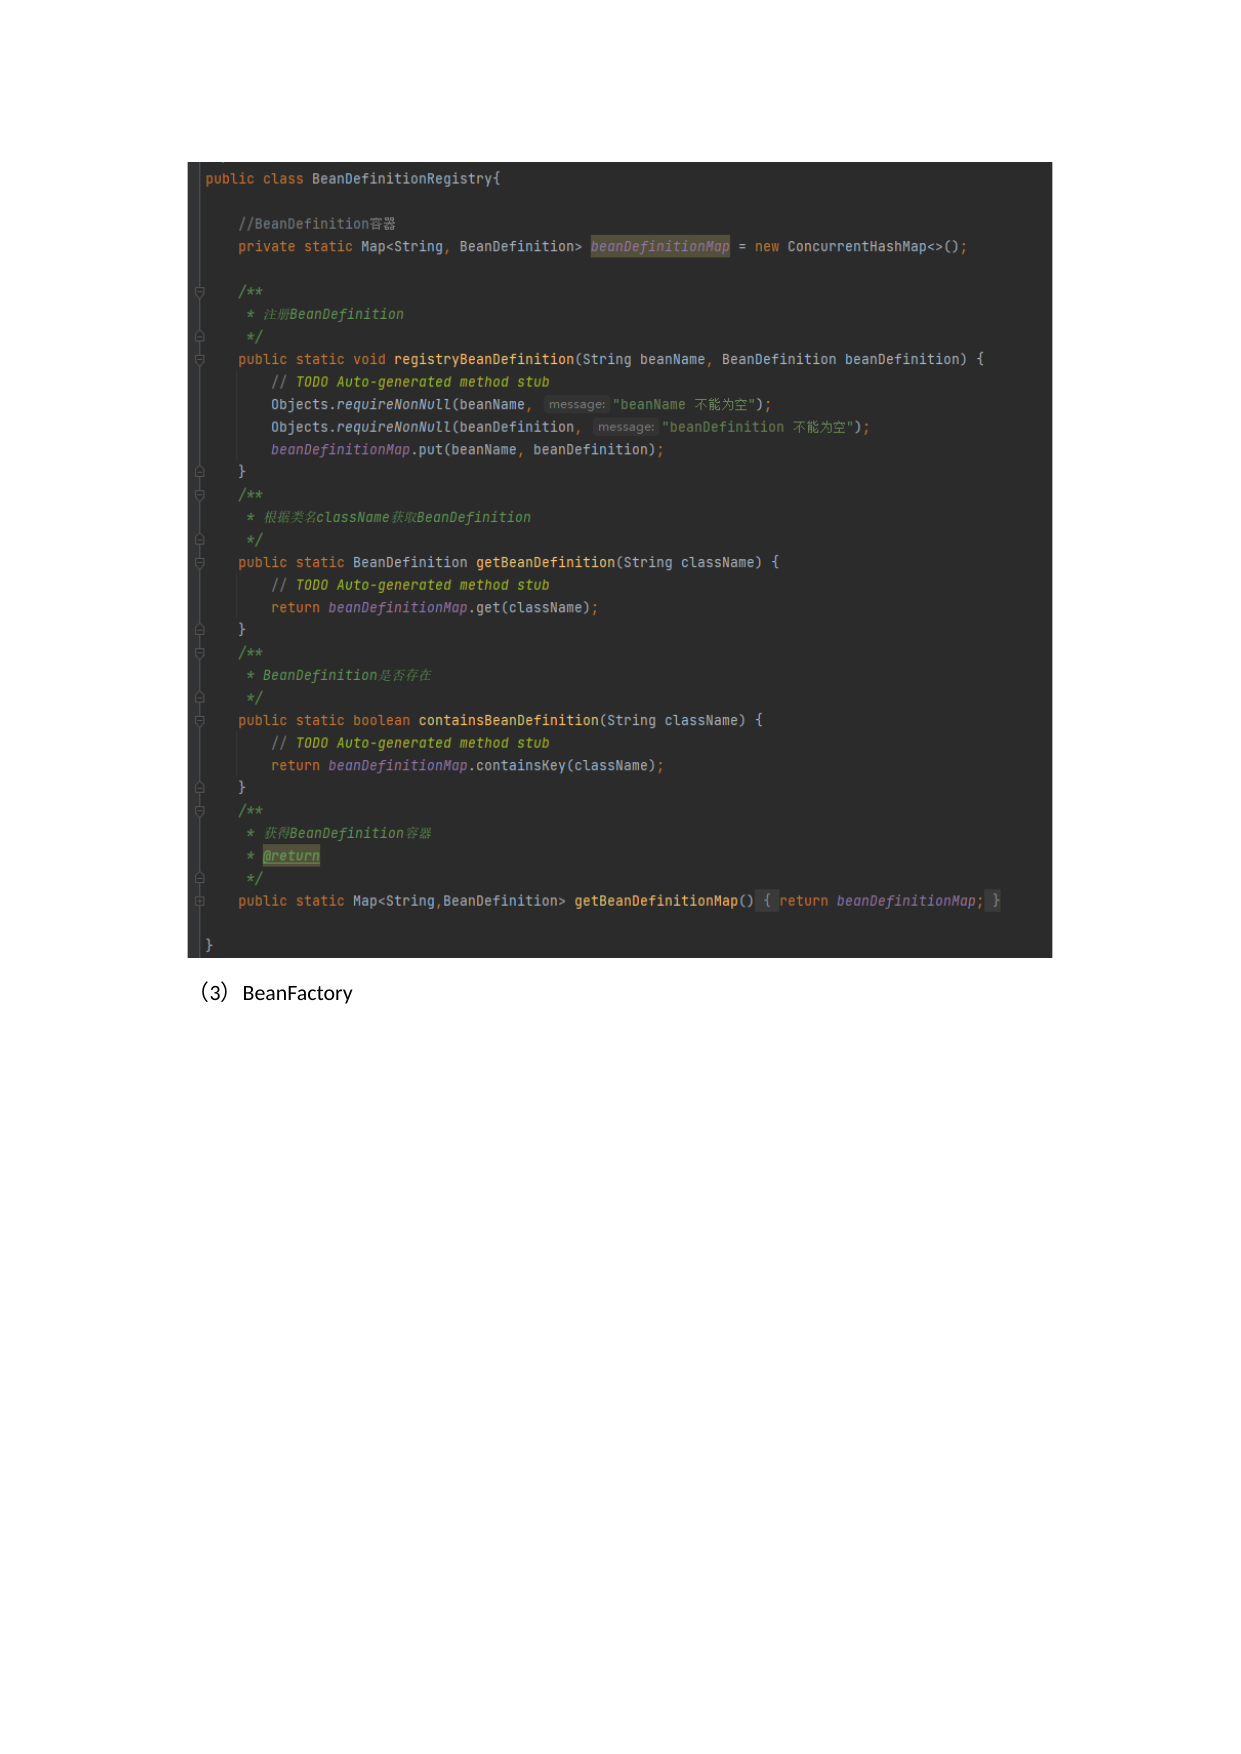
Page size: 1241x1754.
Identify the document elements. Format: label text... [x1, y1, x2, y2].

picture [187, 162, 1053, 958]
list BeanFactory [187, 974, 1053, 1007]
